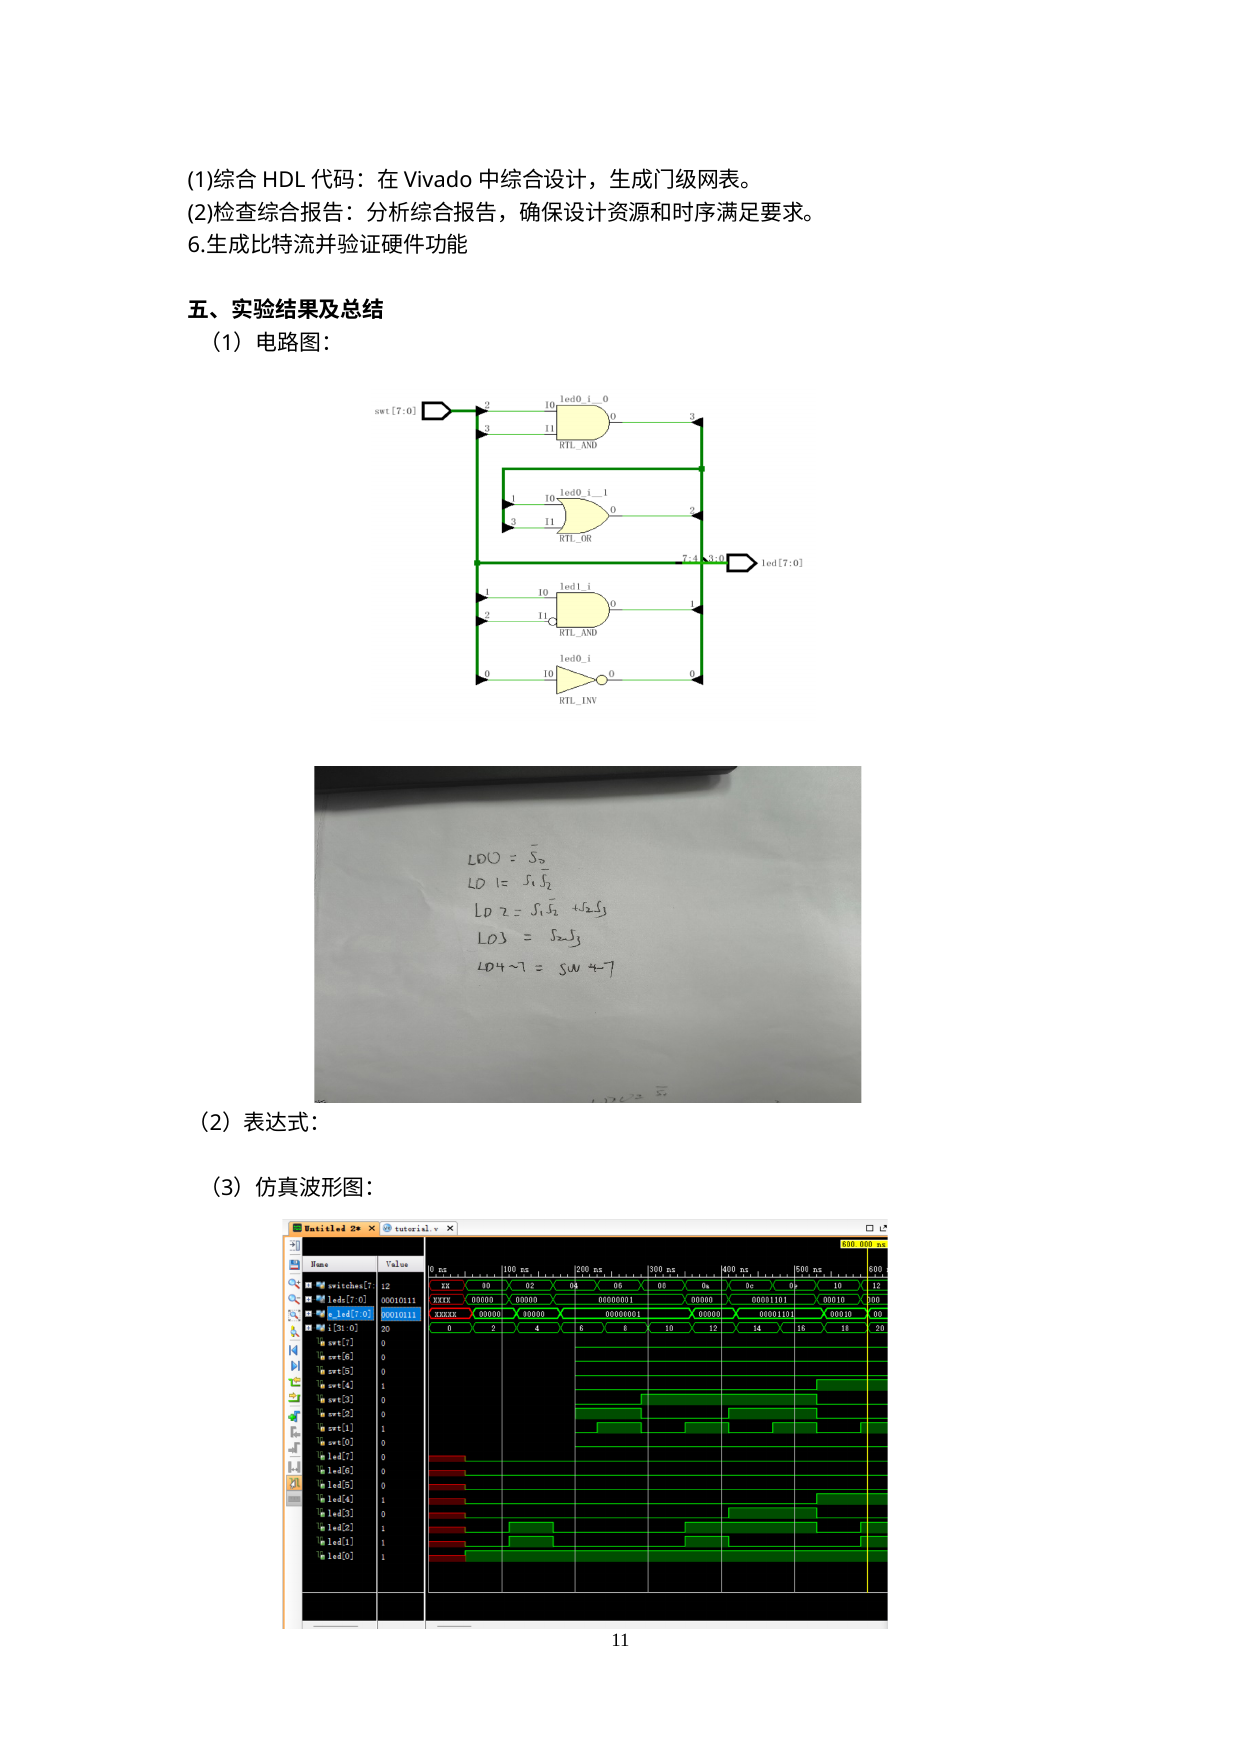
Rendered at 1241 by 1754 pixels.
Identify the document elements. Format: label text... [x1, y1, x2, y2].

text （1）电路图： [187, 324, 1053, 357]
text 6.生成比特流并验证硬件功能 [187, 227, 1053, 259]
text (2)检查综合报告：分析综合报告，确保设计资源和时序满足要求。 [187, 194, 1053, 227]
text 五、实验结果及总结 [187, 292, 1053, 324]
text （3）仿真波形图： [187, 1169, 1053, 1202]
picture [370, 387, 816, 721]
picture [314, 766, 862, 1103]
text (1)综合 HDL 代码：在 Vivado 中综合设计，生成门级网表。 [187, 162, 1053, 194]
picture [282, 1219, 888, 1629]
